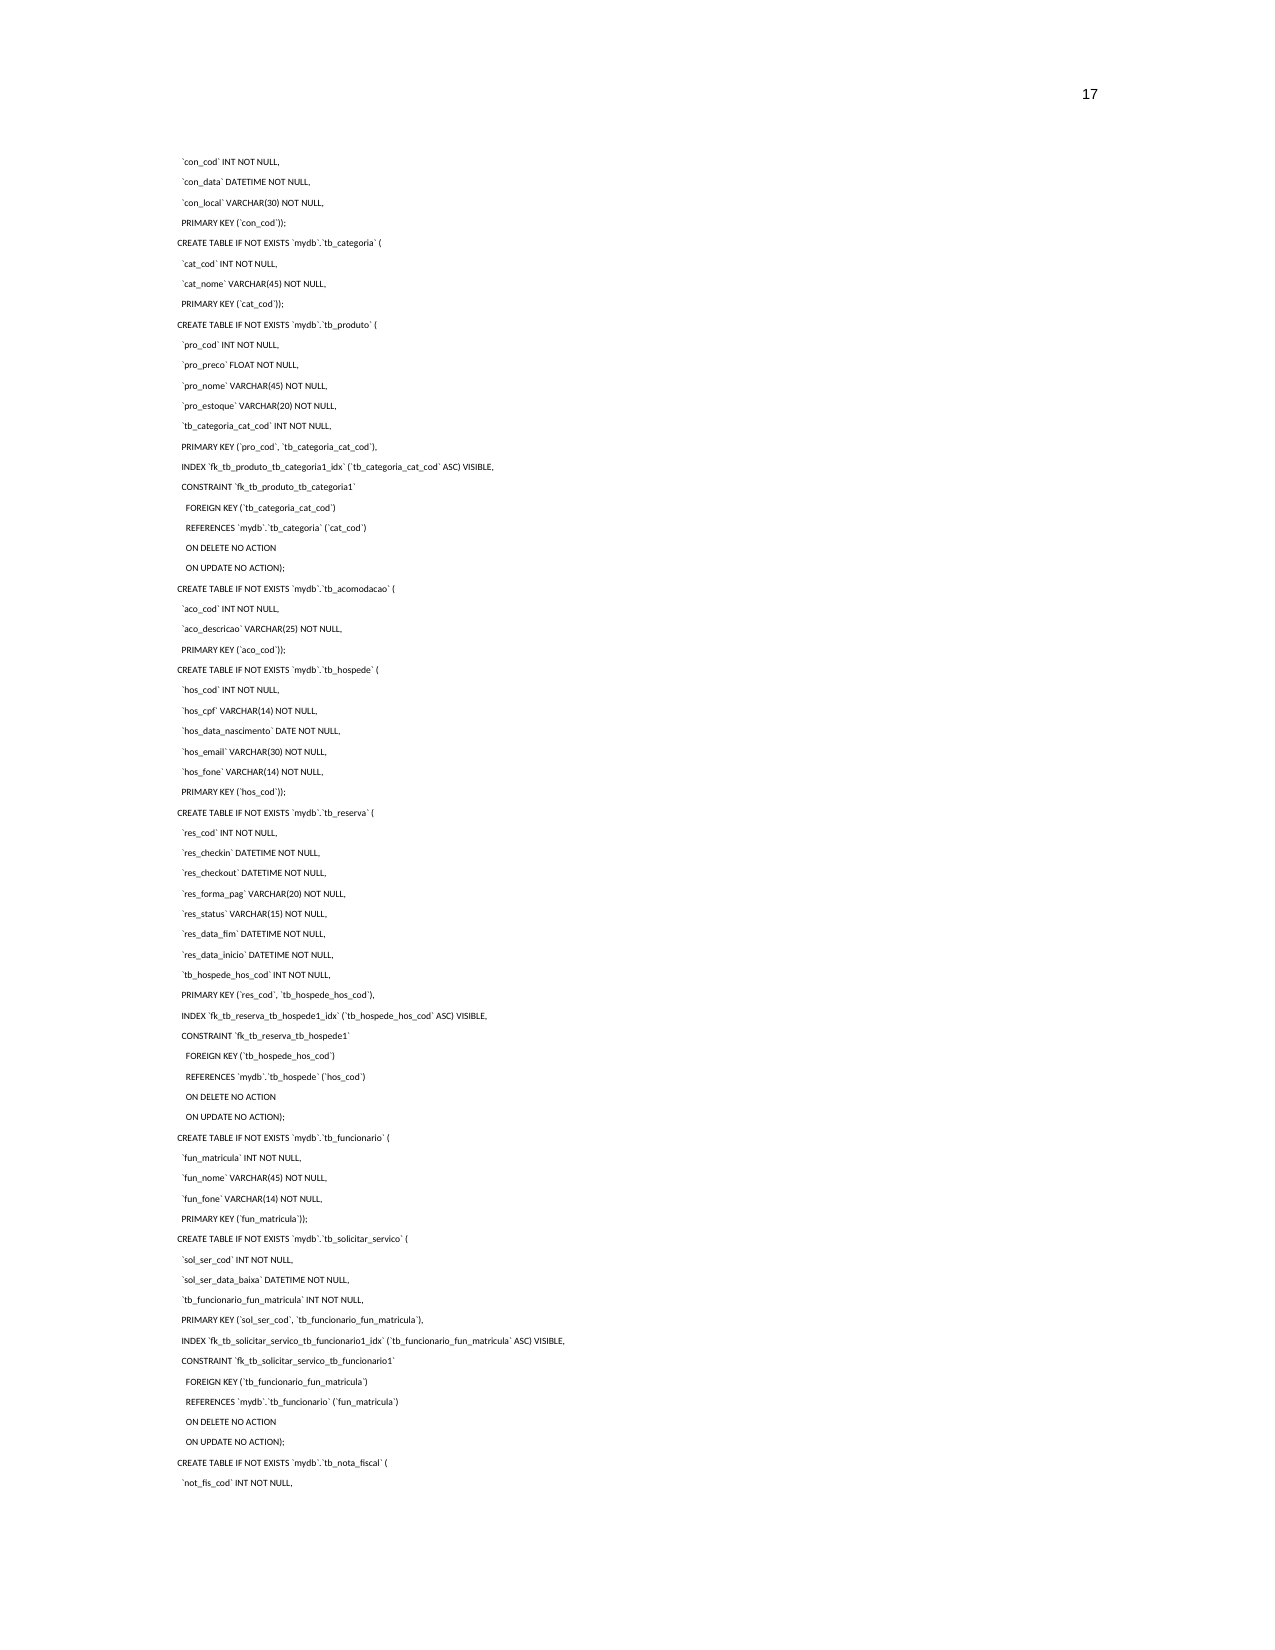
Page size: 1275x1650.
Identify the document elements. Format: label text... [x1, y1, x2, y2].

text PRIMARY KEY (`aco_cod`)); [177, 635, 1098, 656]
text `hos_data_nascimento` DATE NOT NULL, [177, 717, 1098, 737]
text CREATE TABLE IF NOT EXISTS `mydb`.`tb_acomodacao` ( [177, 574, 1098, 595]
text CONSTRAINT `fk_tb_solicitar_servico_tb_funcionario1` [177, 1347, 1098, 1367]
text `fun_nome` VARCHAR(45) NOT NULL, [177, 1164, 1098, 1184]
text ON UPDATE NO ACTION); [177, 1428, 1098, 1448]
text FOREIGN KEY (`tb_funcionario_fun_matricula`) [177, 1367, 1098, 1387]
text `aco_descricao` VARCHAR(25) NOT NULL, [177, 615, 1098, 635]
text `hos_cpf` VARCHAR(14) NOT NULL, [177, 696, 1098, 717]
text `hos_fone` VARCHAR(14) NOT NULL, [177, 757, 1098, 778]
text `cat_cod` INT NOT NULL, [177, 249, 1098, 269]
text CREATE TABLE IF NOT EXISTS `mydb`.`tb_categoria` ( [177, 229, 1098, 249]
text CREATE TABLE IF NOT EXISTS `mydb`.`tb_nota_fiscal` ( [177, 1448, 1098, 1469]
text REFERENCES `mydb`.`tb_funcionario` (`fun_matricula`) [177, 1387, 1098, 1408]
text ON DELETE NO ACTION [177, 1082, 1098, 1103]
text `tb_funcionario_fun_matricula` INT NOT NULL, [177, 1286, 1098, 1306]
text FOREIGN KEY (`tb_categoria_cat_cod`) [177, 493, 1098, 513]
text `hos_cod` INT NOT NULL, [177, 676, 1098, 696]
text `fun_matricula` INT NOT NULL, [177, 1143, 1098, 1164]
text PRIMARY KEY (`pro_cod`, `tb_categoria_cat_cod`), [177, 432, 1098, 452]
text ON DELETE NO ACTION [177, 534, 1098, 554]
text INDEX `fk_tb_produto_tb_categoria1_idx` (`tb_categoria_cat_cod` ASC) VISIBLE, [177, 452, 1098, 473]
text `res_checkout` DATETIME NOT NULL, [177, 859, 1098, 879]
text `res_forma_pag` VARCHAR(20) NOT NULL, [177, 879, 1098, 900]
text `aco_cod` INT NOT NULL, [177, 595, 1098, 615]
text PRIMARY KEY (`sol_ser_cod`, `tb_funcionario_fun_matricula`), [177, 1306, 1098, 1326]
text PRIMARY KEY (`cat_cod`)); [177, 290, 1098, 310]
text `res_checkin` DATETIME NOT NULL, [177, 839, 1098, 859]
text ON UPDATE NO ACTION); [177, 1103, 1098, 1123]
text `res_data_fim` DATETIME NOT NULL, [177, 920, 1098, 940]
text `tb_categoria_cat_cod` INT NOT NULL, [177, 412, 1098, 432]
text ON UPDATE NO ACTION); [177, 554, 1098, 574]
text PRIMARY KEY (`con_cod`)); [177, 208, 1098, 229]
text CREATE TABLE IF NOT EXISTS `mydb`.`tb_produto` ( [177, 310, 1098, 331]
text CONSTRAINT `fk_tb_produto_tb_categoria1` [177, 473, 1098, 493]
text CREATE TABLE IF NOT EXISTS `mydb`.`tb_reserva` ( [177, 798, 1098, 818]
text `sol_ser_data_baixa` DATETIME NOT NULL, [177, 1266, 1098, 1286]
text `res_data_inicio` DATETIME NOT NULL, [177, 940, 1098, 961]
text `pro_preco` FLOAT NOT NULL, [177, 351, 1098, 371]
text `fun_fone` VARCHAR(14) NOT NULL, [177, 1184, 1098, 1204]
text CREATE TABLE IF NOT EXISTS `mydb`.`tb_funcionario` ( [177, 1123, 1098, 1143]
text PRIMARY KEY (`hos_cod`)); [177, 778, 1098, 798]
text `hos_email` VARCHAR(30) NOT NULL, [177, 737, 1098, 757]
text `con_local` VARCHAR(30) NOT NULL, [177, 188, 1098, 208]
text `con_cod` INT NOT NULL, [177, 148, 1098, 168]
text `res_status` VARCHAR(15) NOT NULL, [177, 900, 1098, 920]
text `con_data` DATETIME NOT NULL, [177, 168, 1098, 188]
text CREATE TABLE IF NOT EXISTS `mydb`.`tb_hospede` ( [177, 656, 1098, 676]
text `pro_estoque` VARCHAR(20) NOT NULL, [177, 392, 1098, 412]
text `not_fis_cod` INT NOT NULL, [177, 1469, 1098, 1489]
text PRIMARY KEY (`fun_matricula`)); [177, 1204, 1098, 1225]
text PRIMARY KEY (`res_cod`, `tb_hospede_hos_cod`), [177, 981, 1098, 1001]
text CONSTRAINT `fk_tb_reserva_tb_hospede1` [177, 1022, 1098, 1042]
text FOREIGN KEY (`tb_hospede_hos_cod`) [177, 1042, 1098, 1062]
text `tb_hospede_hos_cod` INT NOT NULL, [177, 961, 1098, 981]
text `res_cod` INT NOT NULL, [177, 818, 1098, 839]
text `pro_nome` VARCHAR(45) NOT NULL, [177, 371, 1098, 392]
text CREATE TABLE IF NOT EXISTS `mydb`.`tb_solicitar_servico` ( [177, 1225, 1098, 1245]
text REFERENCES `mydb`.`tb_hospede` (`hos_cod`) [177, 1062, 1098, 1082]
text INDEX `fk_tb_reserva_tb_hospede1_idx` (`tb_hospede_hos_cod` ASC) VISIBLE, [177, 1001, 1098, 1022]
text `pro_cod` INT NOT NULL, [177, 331, 1098, 351]
text REFERENCES `mydb`.`tb_categoria` (`cat_cod`) [177, 513, 1098, 534]
text ON DELETE NO ACTION [177, 1408, 1098, 1428]
text `sol_ser_cod` INT NOT NULL, [177, 1245, 1098, 1266]
text `cat_nome` VARCHAR(45) NOT NULL, [177, 269, 1098, 290]
text INDEX `fk_tb_solicitar_servico_tb_funcionario1_idx` (`tb_funcionario_fun_matricula` ASC) VISIBLE, [177, 1326, 1098, 1347]
